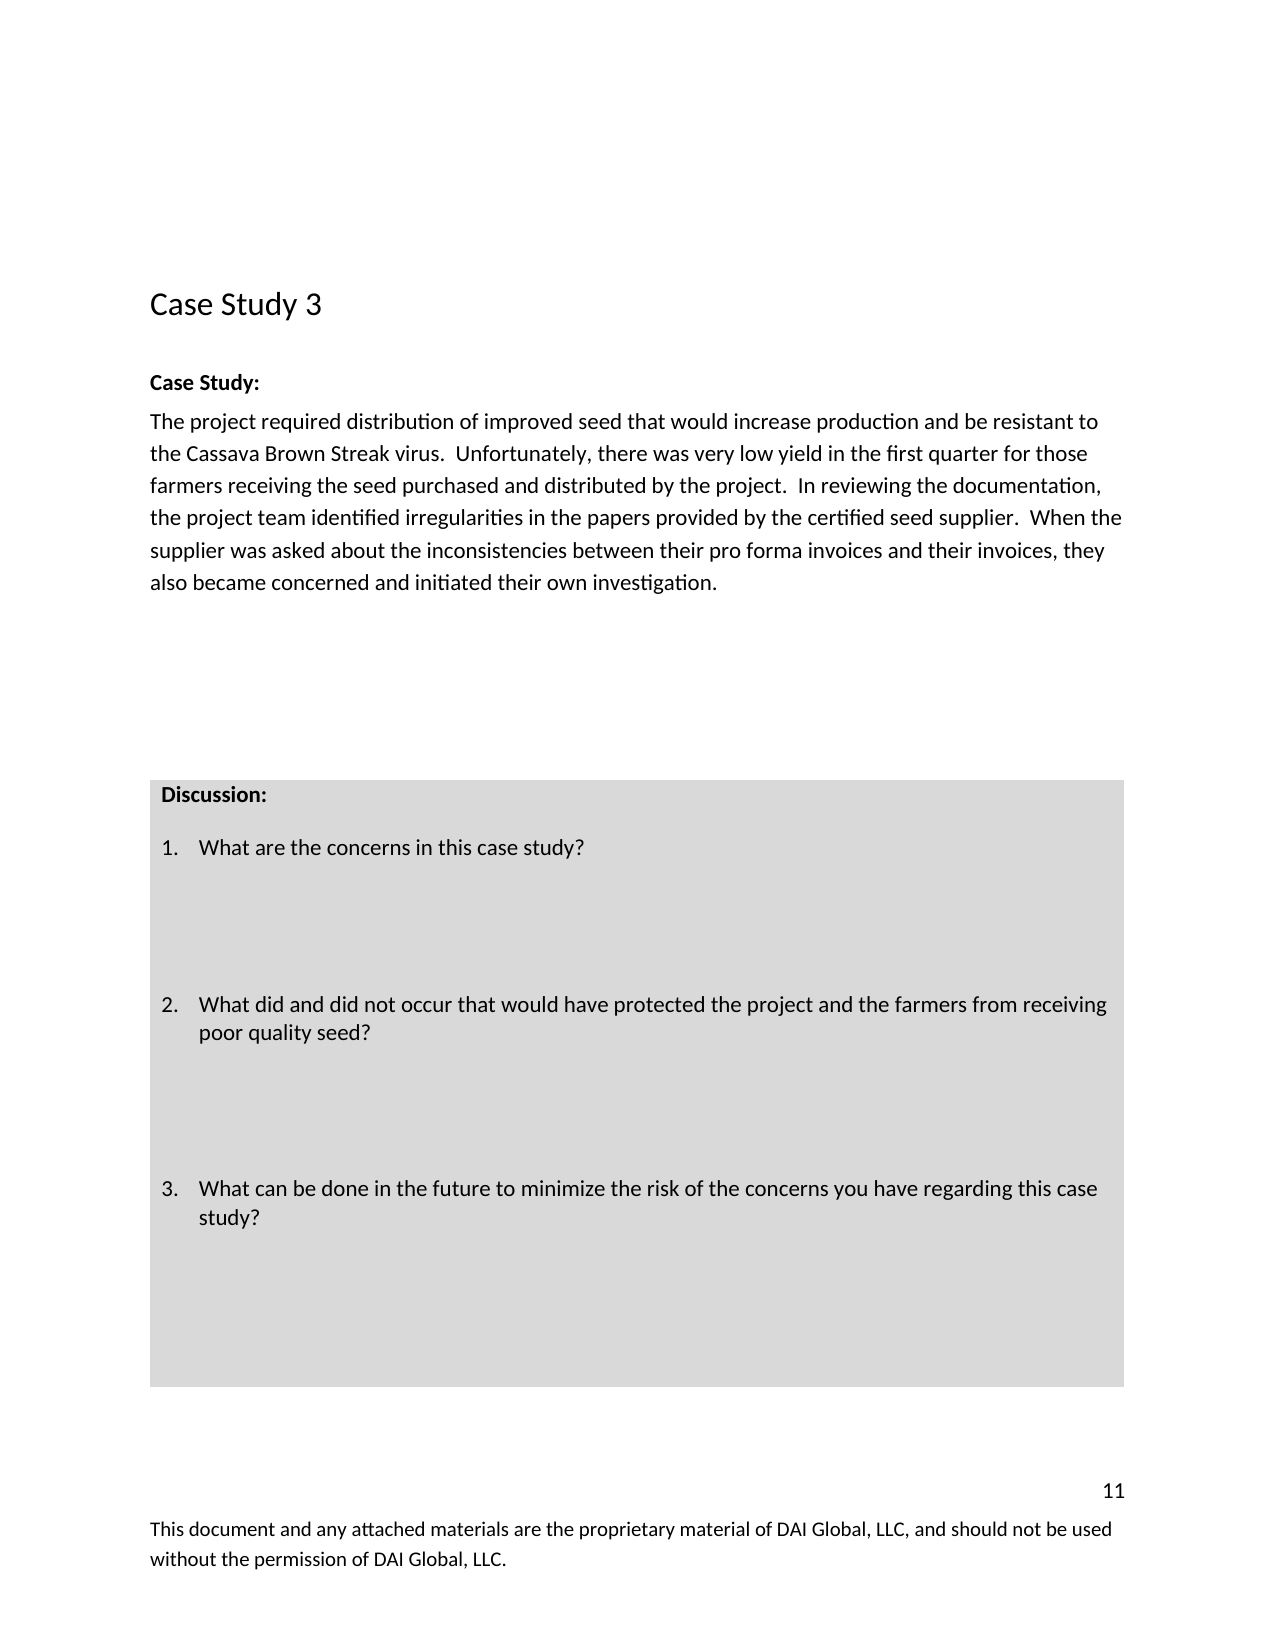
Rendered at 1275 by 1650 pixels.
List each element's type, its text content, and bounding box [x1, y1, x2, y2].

text The project required distribution of improved seed that would increase production and be resistant to the Cassava Brown Streak virus. Unfortunately, there was very low yield in the first quarter for those farmers receiving the seed purchased and distributed by the project. In reviewing the documentation, the project team identified irregularities in the papers provided by the certified seed supplier. When the supplier was asked about the inconsistencies between their pro forma invoices and their invoices, they also became concerned and initiated their own investigation. [150, 407, 1125, 596]
table_header Discussion: What are the concerns in this case study? What did and did not occur that would have protected the project and the farmers from receiving poor quality seed? What can be done in the future to minimize the risk of the concerns you have regarding this case study? [150, 780, 1124, 1387]
text Case Study: [150, 368, 1125, 397]
subtitle Case Study 3: Procurement Fraud: Product Substitution [150, 283, 1125, 324]
